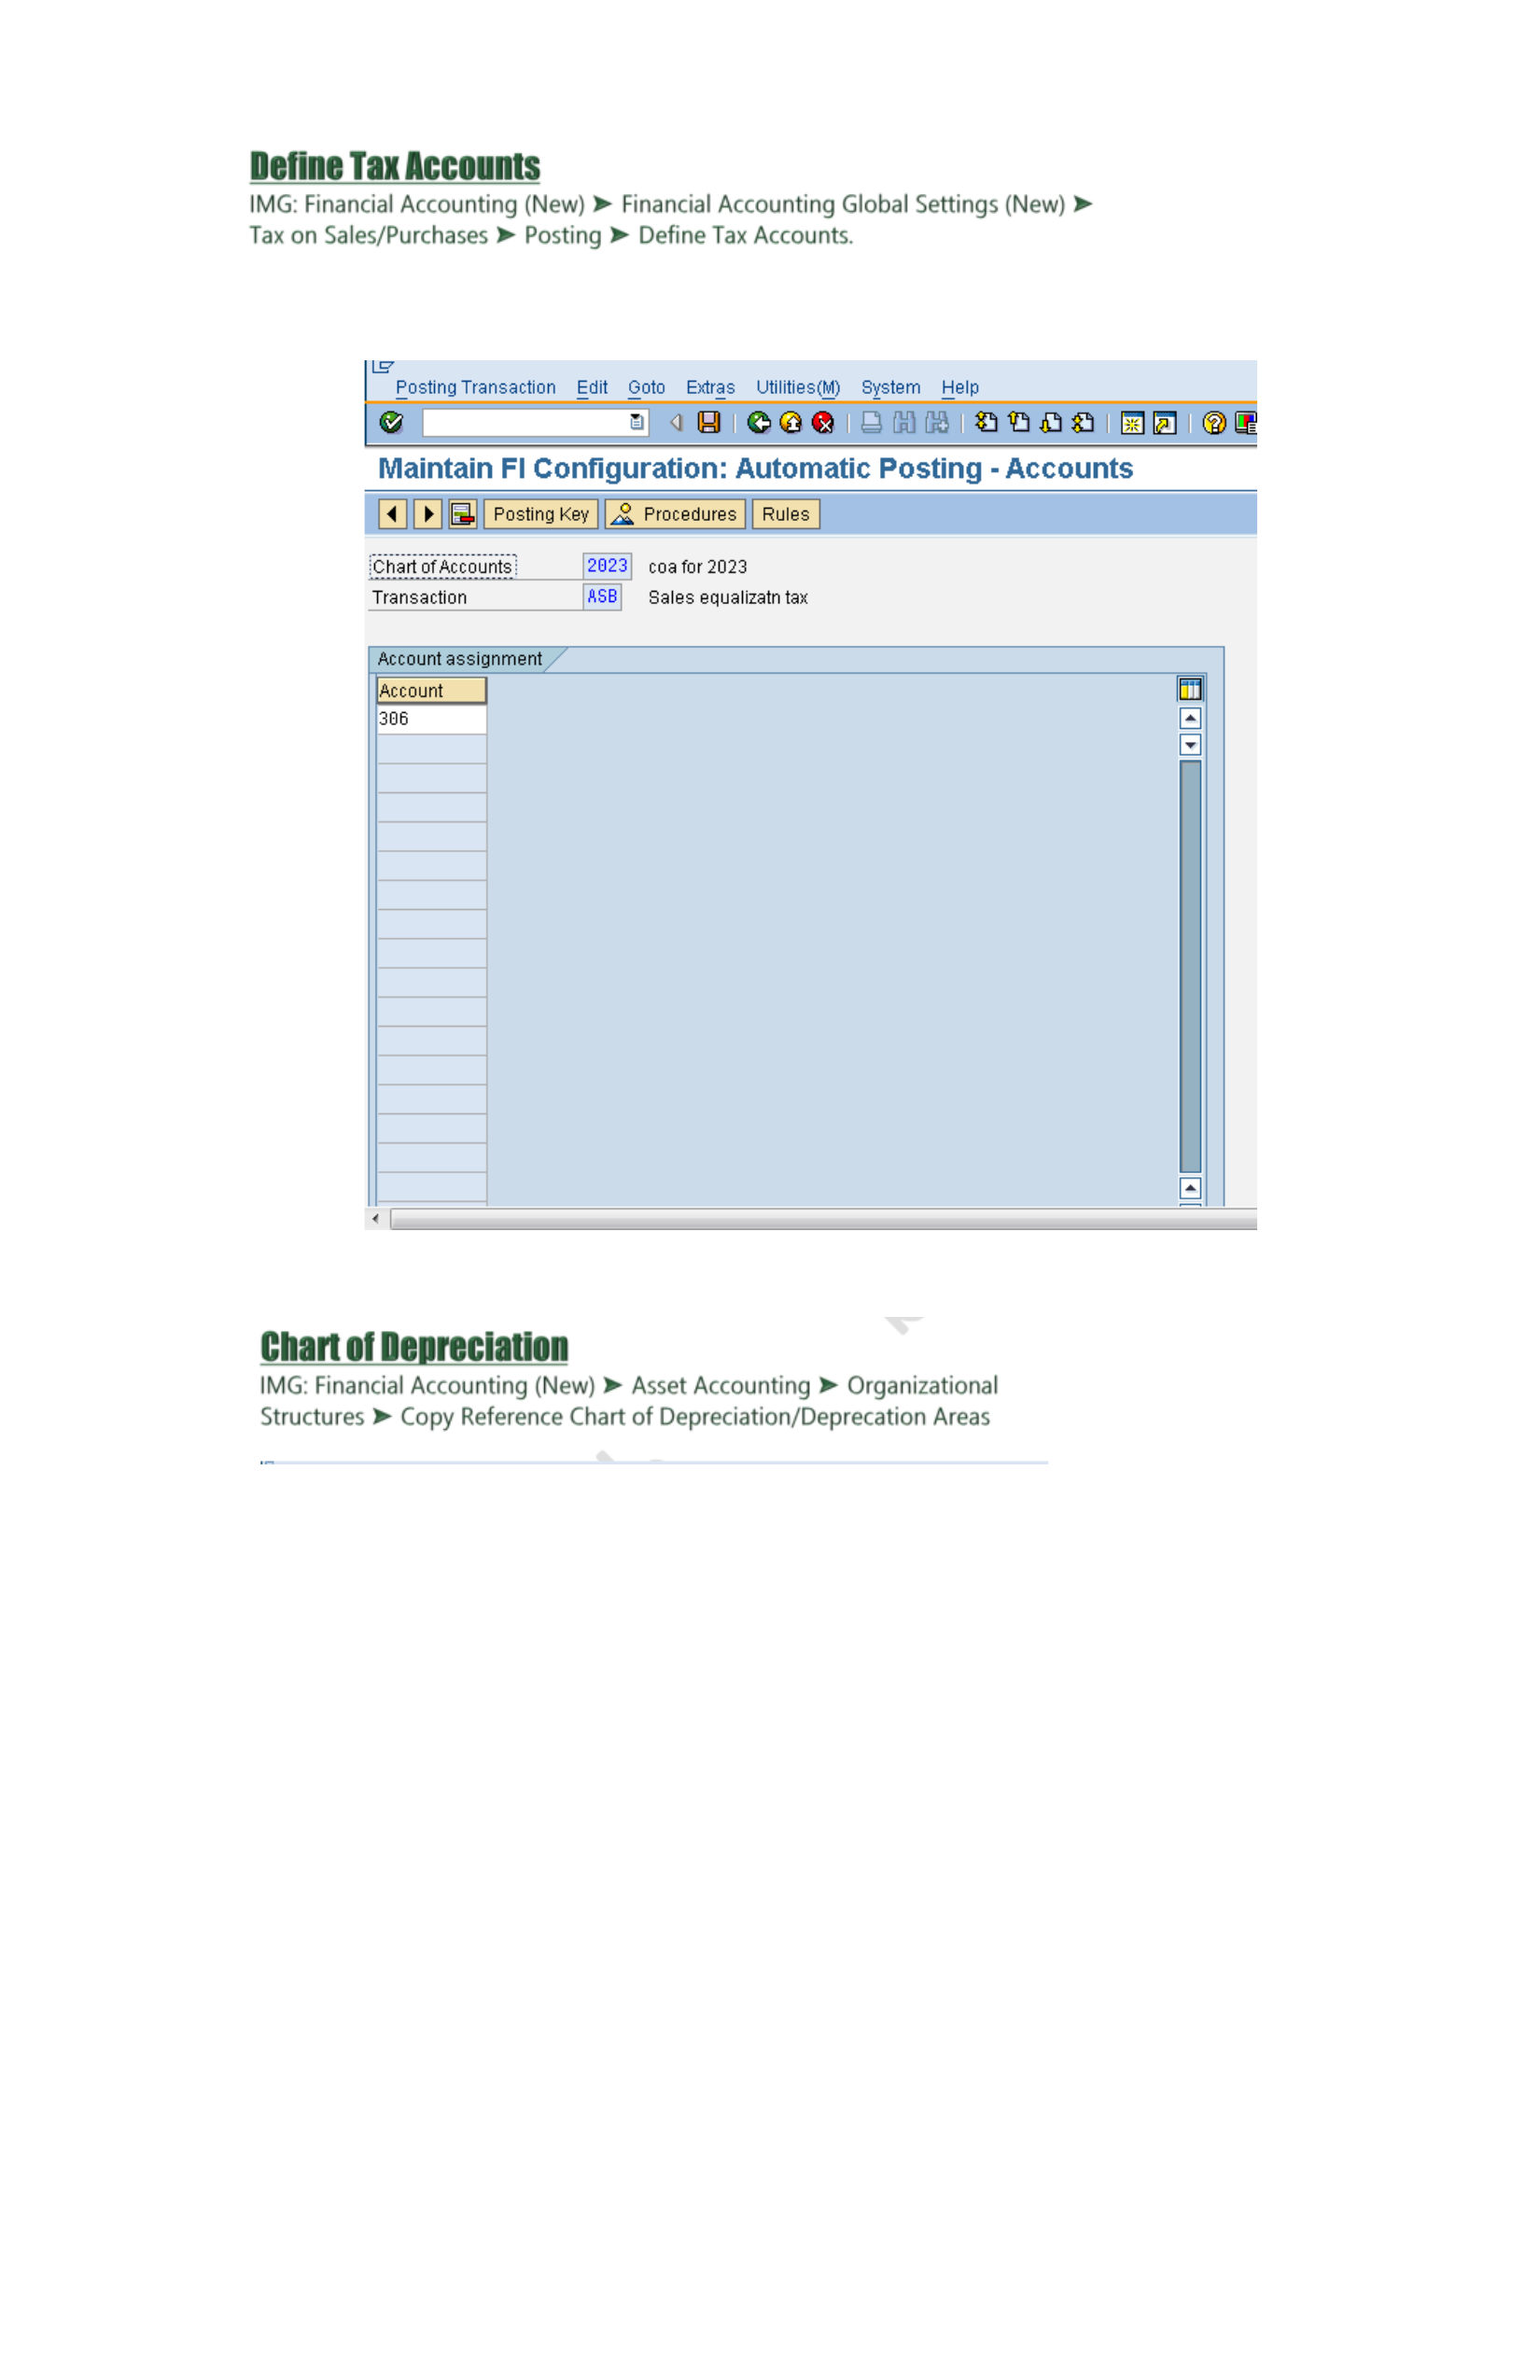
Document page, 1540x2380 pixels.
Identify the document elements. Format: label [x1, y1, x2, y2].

picture [246, 1317, 1049, 1464]
picture [239, 145, 1103, 273]
picture [364, 360, 1257, 1230]
